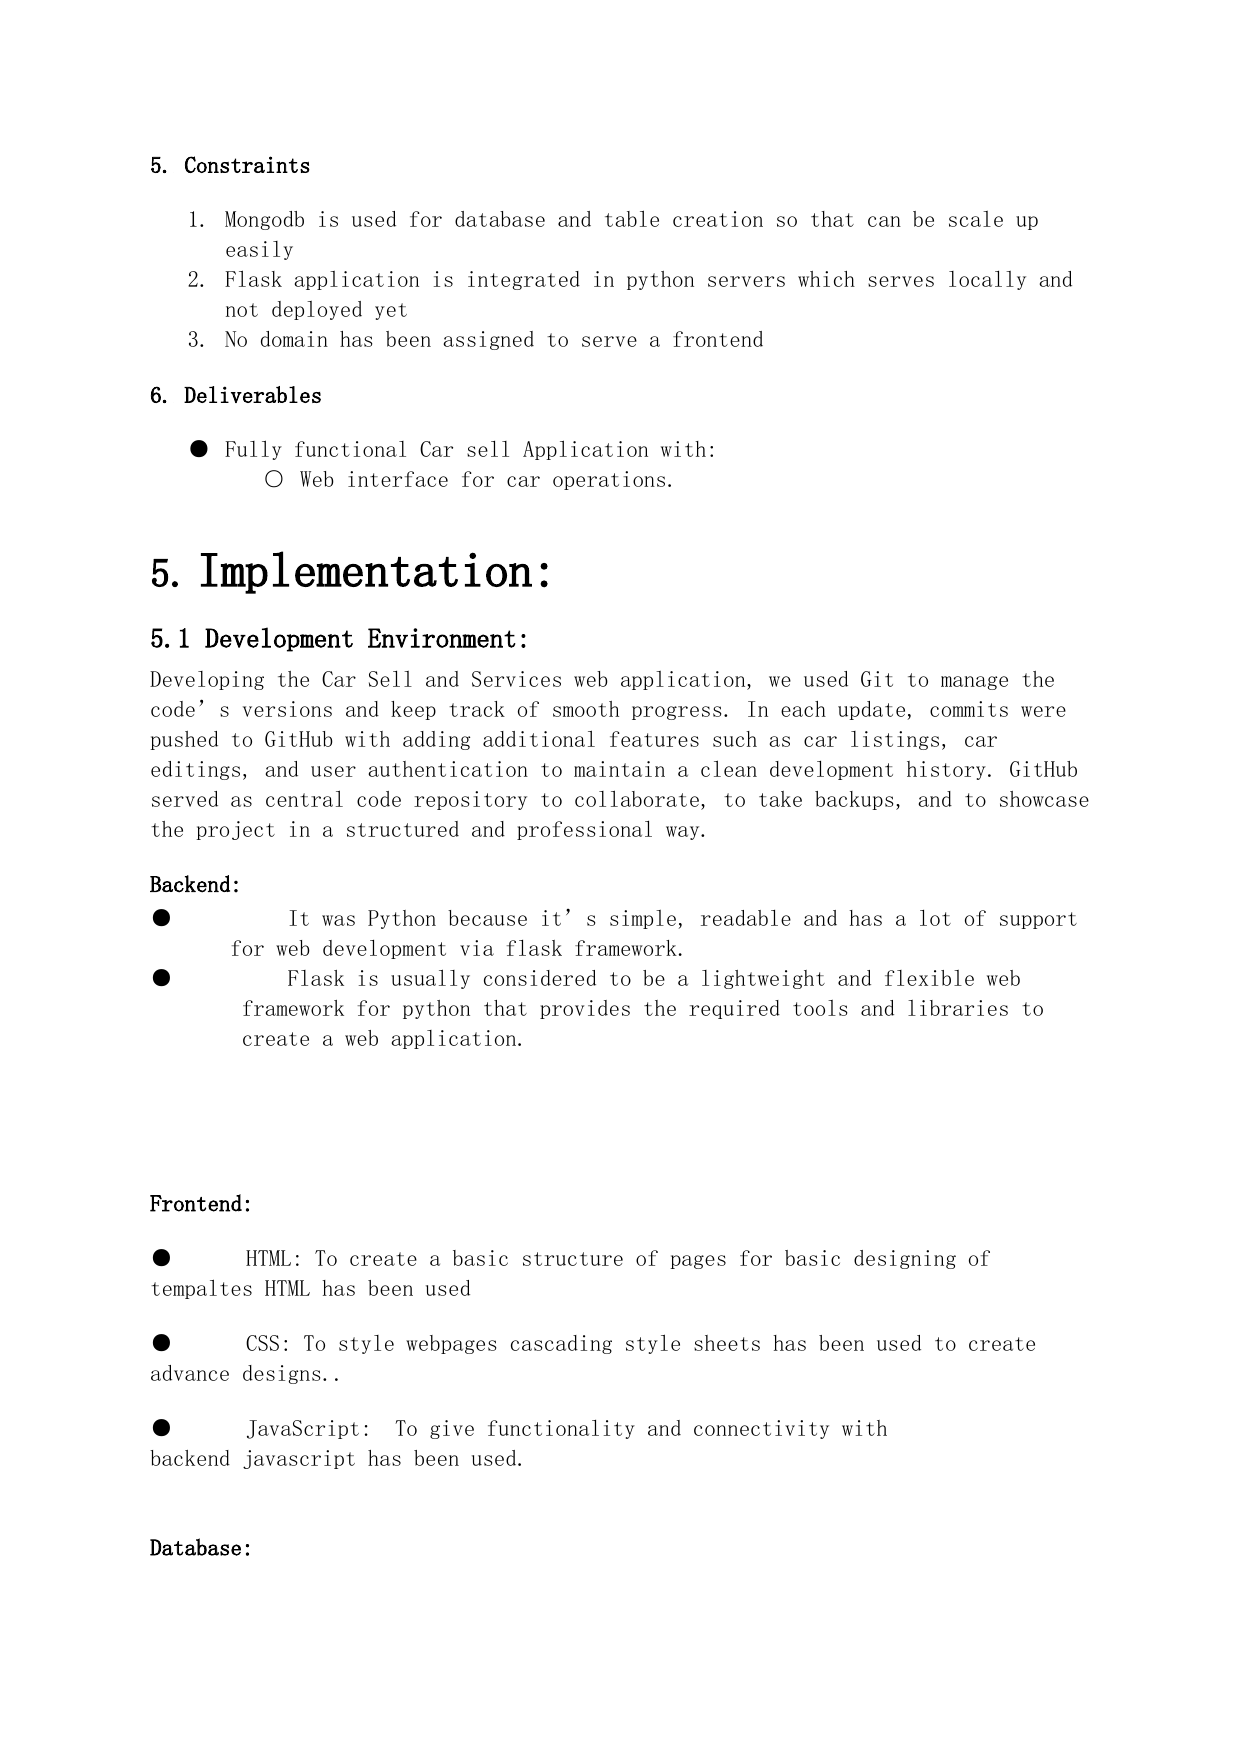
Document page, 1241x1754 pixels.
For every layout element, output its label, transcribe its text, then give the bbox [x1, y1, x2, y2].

list Fully functional Car sell Application with: [187, 435, 1090, 461]
text ● HTML: To create a basic structure of pages for basic designing of tempaltes HTML has been used [150, 1243, 1090, 1299]
list No domain has been assigned to serve a frontend [187, 325, 1090, 351]
subtitle 5. Constraints [150, 150, 1090, 176]
list Web interface for car operations. [262, 465, 1090, 491]
text ● JavaScript: To give functionality and connectivity with backend javascript has been used. [150, 1413, 961, 1469]
subtitle 5.1 Development Environment: [150, 620, 1090, 651]
list Mongodb is used for database and table creation so that can be scale up easily [187, 205, 1090, 261]
text Developing the Car Sell and Services web application, we used Git to manage the code’s versions and keep track of smooth progress. In each update, commits were pushed to GitHub with adding additional features such as car listings, car editings, and user authentication to maintain a clean development history. GitHub served as central code repository to collaborate, to take backups, and to showcase the project in a structured and professional way. [150, 664, 1090, 840]
subtitle 5. Implementation: [150, 539, 1090, 593]
subtitle Frontend: [150, 1188, 1090, 1214]
text ● Flask is usually considered to be a lightweight and flexible web framework for python that provides the required tools and libraries to create a web application. [150, 963, 1090, 1049]
subtitle Database: [150, 1532, 1090, 1559]
text ● CSS: To style webpages cascading style sheets has been used to create advance designs.. [150, 1328, 1090, 1384]
list Flask application is integrated in python servers which serves locally and not deployed yet [187, 265, 1090, 321]
text ● It was Python because it’s simple, readable and has a lot of support for web development via flask framework. [150, 903, 1090, 959]
subtitle Backend: [150, 869, 1090, 895]
subtitle 6. Deliverables [150, 380, 1090, 406]
